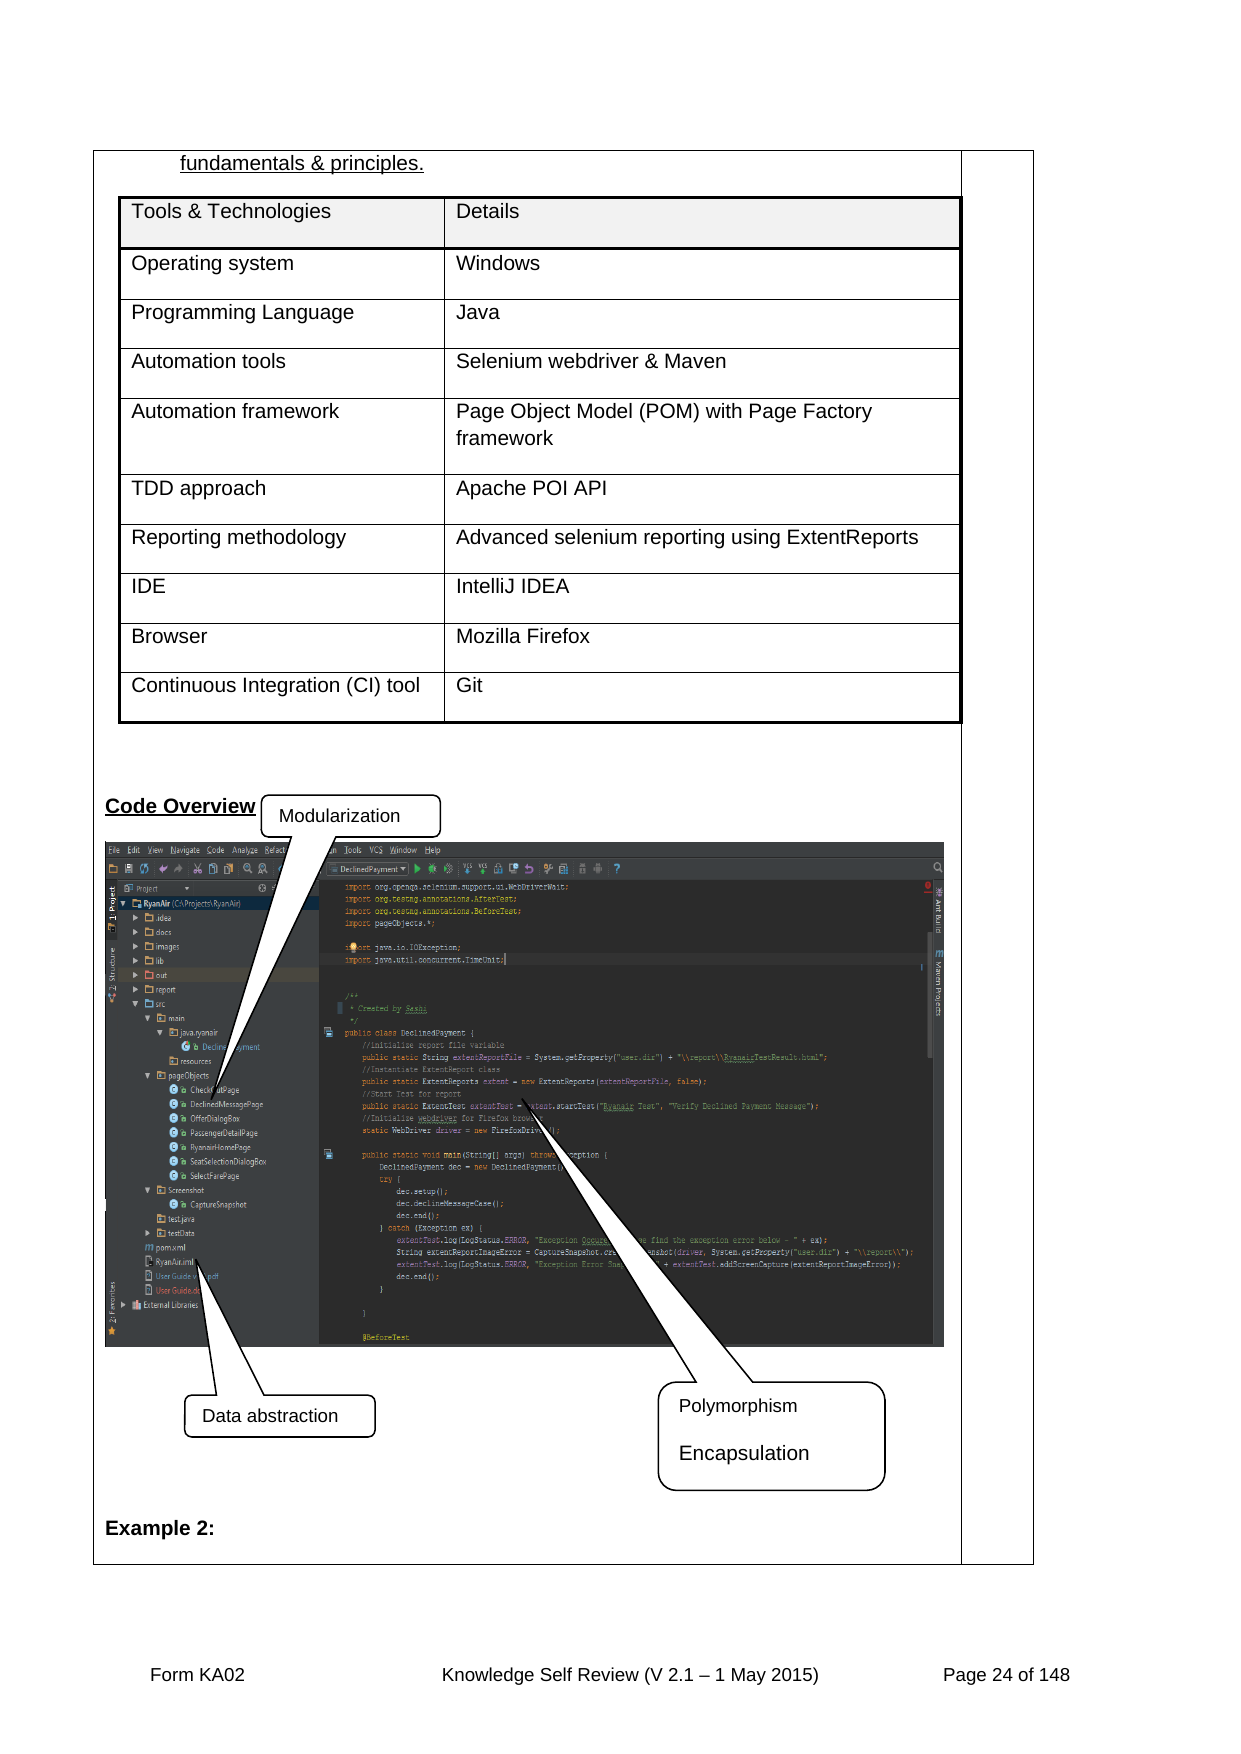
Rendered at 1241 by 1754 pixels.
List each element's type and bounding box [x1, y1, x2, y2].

table_cell [94, 151, 961, 1564]
picture [105, 841, 944, 1347]
table_cell [962, 151, 1033, 1564]
